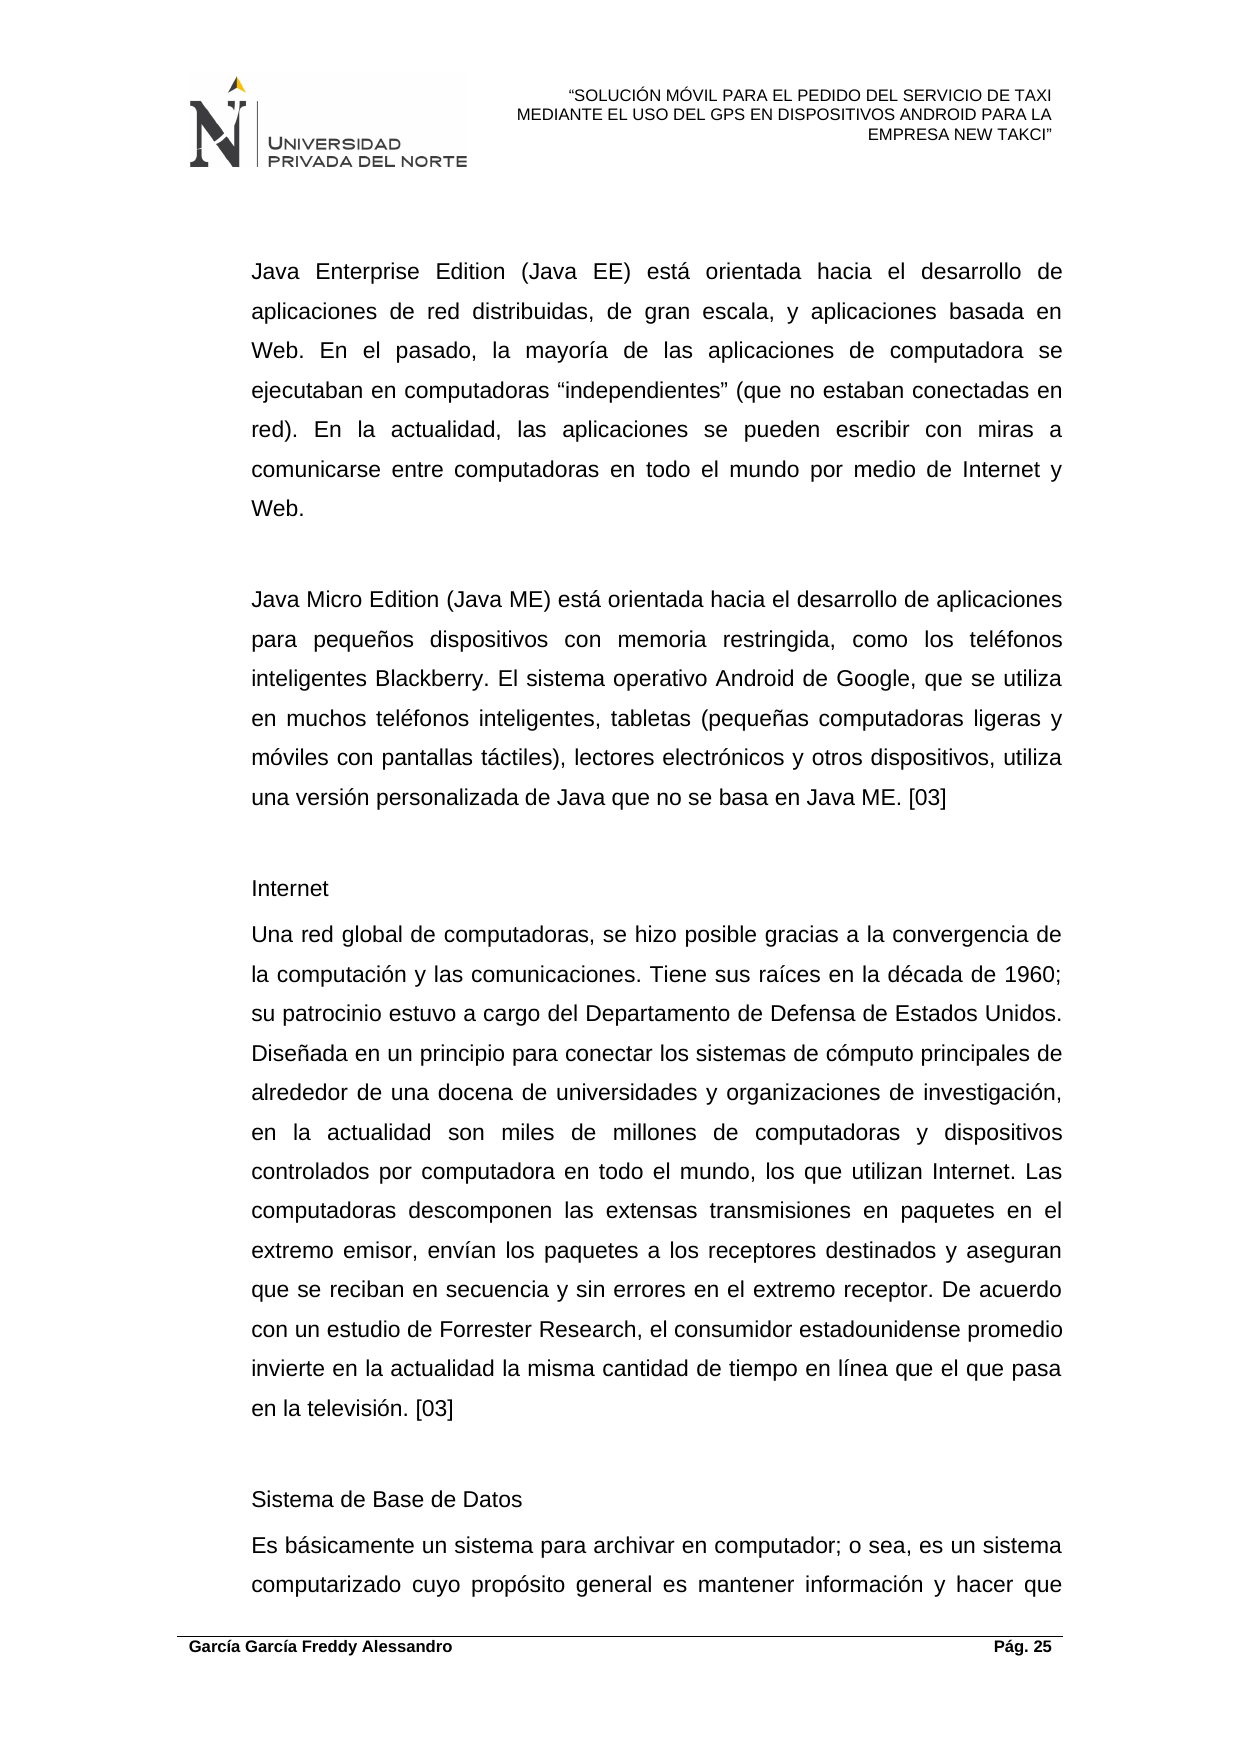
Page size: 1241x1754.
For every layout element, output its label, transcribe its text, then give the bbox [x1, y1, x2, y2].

text Internet [251, 875, 1063, 902]
text Una red global de computadoras, se hizo posible gracias a la convergencia de la computación y las comunicaciones. Tiene sus raíces en la década de 1960; su patrocinio estuvo a cargo del Departamento de Defensa de Estados Unidos. Diseñada en un principio para conectar los sistemas de cómputo principales de alrededor de una docena de universidades y organizaciones de investigación, en la actualidad son miles de millones de computadoras y dispositivos controlados por computadora en todo el mundo, los que utilizan Internet. Las computadoras descomponen las extensas transmisiones en paquetes en el extremo emisor, envían los paquetes a los receptores destinados y aseguran que se reciban en secuencia y sin errores en el extremo receptor. De acuerdo con un estudio de Forrester Research, el consumidor estadounidense promedio invierte en la actualidad la misma cantidad de tiempo en línea que el que pasa en la televisión. [03] [251, 921, 1063, 1421]
text Java Enterprise Edition (Java EE) está orientada hacia el desarrollo de aplicaciones de red distribuidas, de gran escala, y aplicaciones basada en Web. En el pasado, la mayoría de las aplicaciones de computadora se ejecutaban en computadoras “independientes” (que no estaban conectadas en red). En la actualidad, las aplicaciones se pueden escribir con miras a comunicarse entre computadoras en todo el mundo por medio de Internet y Web. [251, 258, 1063, 521]
text Java Micro Edition (Java ME) está orientada hacia el desarrollo de aplicaciones para pequeños dispositivos con memoria restringida, como los teléfonos inteligentes Blackberry. El sistema operativo Android de Google, que se utiliza en muchos teléfonos inteligentes, tabletas (pequeñas computadoras ligeras y móviles con pantallas táctiles), lectores electrónicos y otros dispositivos, utiliza una versión personalizada de Java que no se basa en Java ME. [03] [251, 586, 1063, 810]
text Sistema de Base de Datos [251, 1486, 1063, 1513]
picture [188, 73, 469, 169]
